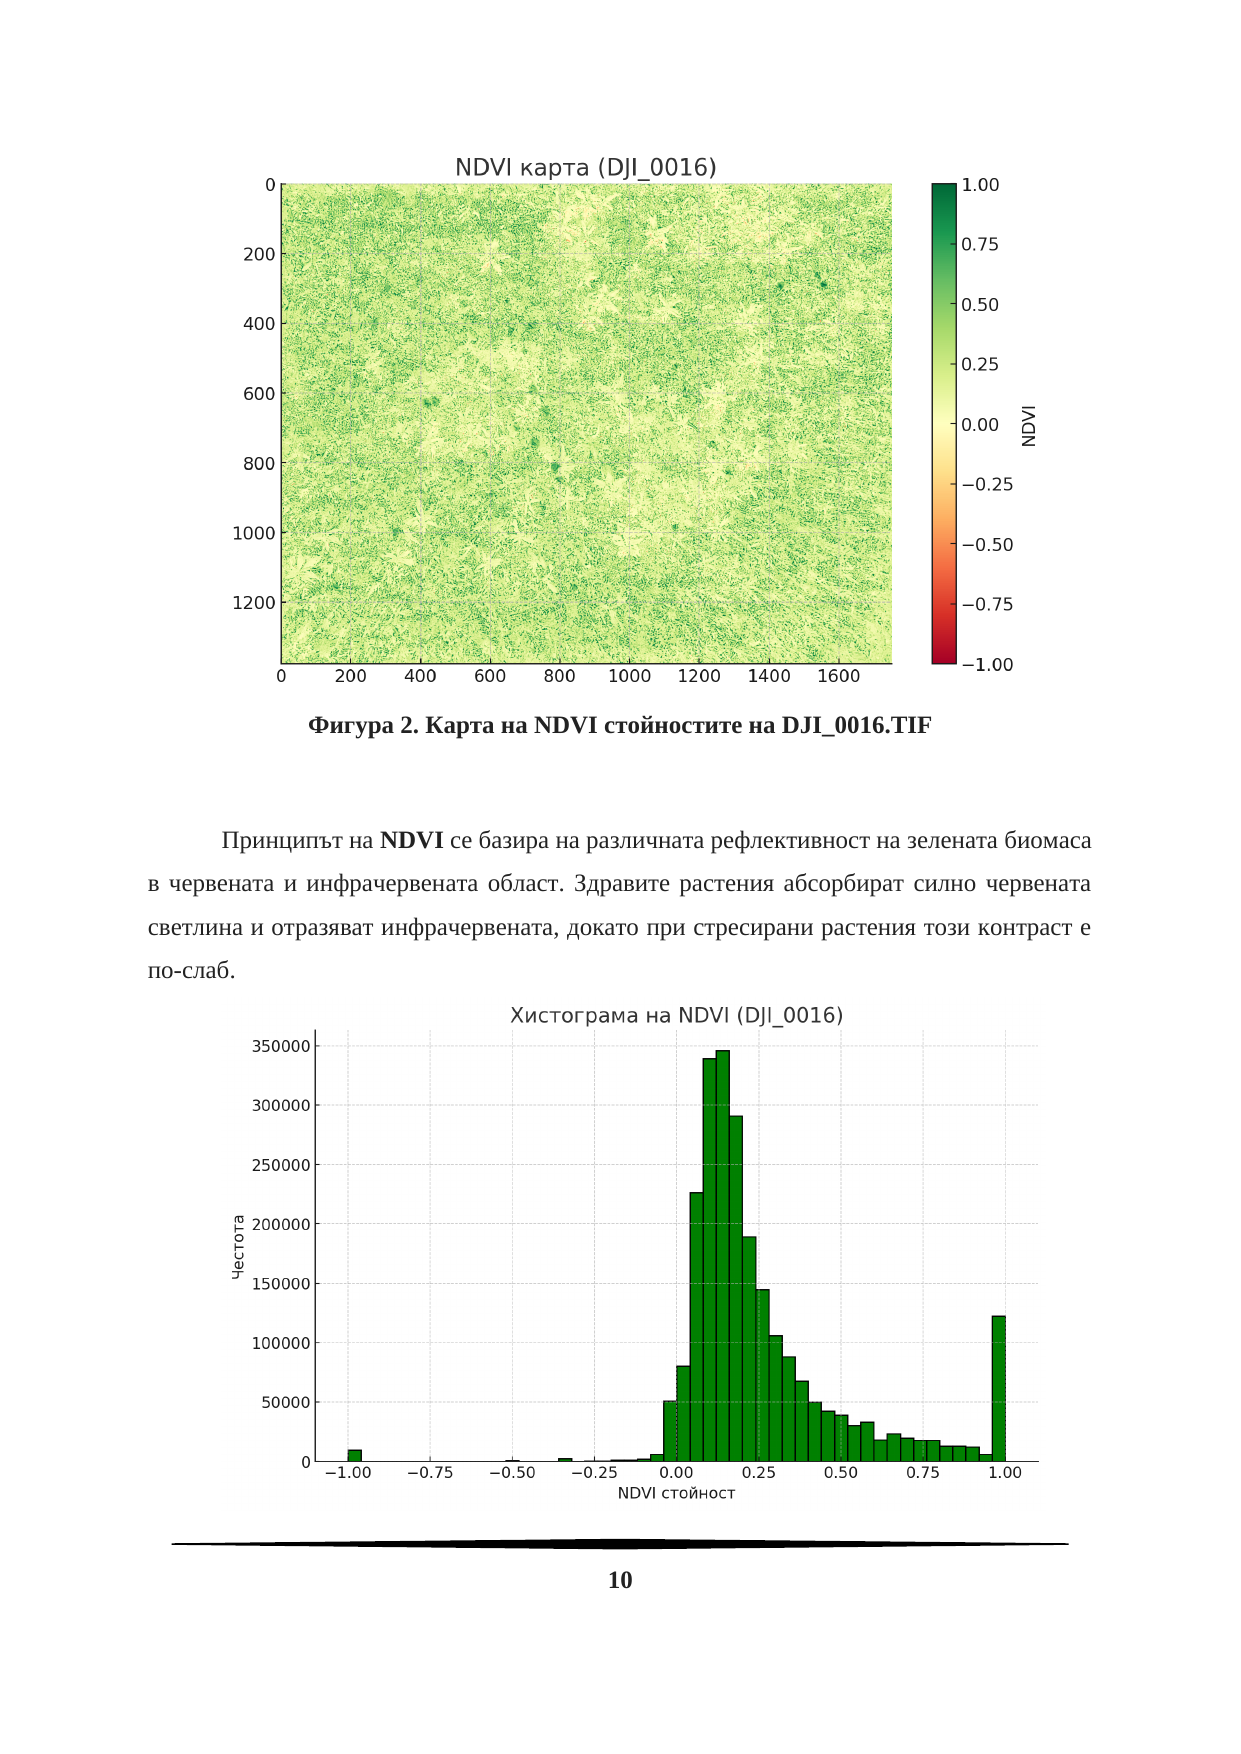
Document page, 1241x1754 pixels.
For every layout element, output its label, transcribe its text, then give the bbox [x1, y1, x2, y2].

text Фигура 2. Карта на NDVI стойностите на DJI_0016.TIF [148, 710, 1093, 739]
picture [221, 997, 1047, 1511]
picture [221, 147, 1047, 696]
text Принципът на NDVI се базира на различната рефлективност на зелената биомаса в червената и инфрачервената област. Здравите растения абсорбират силно червената светлина и отразяват инфрачервената, докато при стресирани растения този контраст е по-слаб. [148, 825, 1093, 983]
